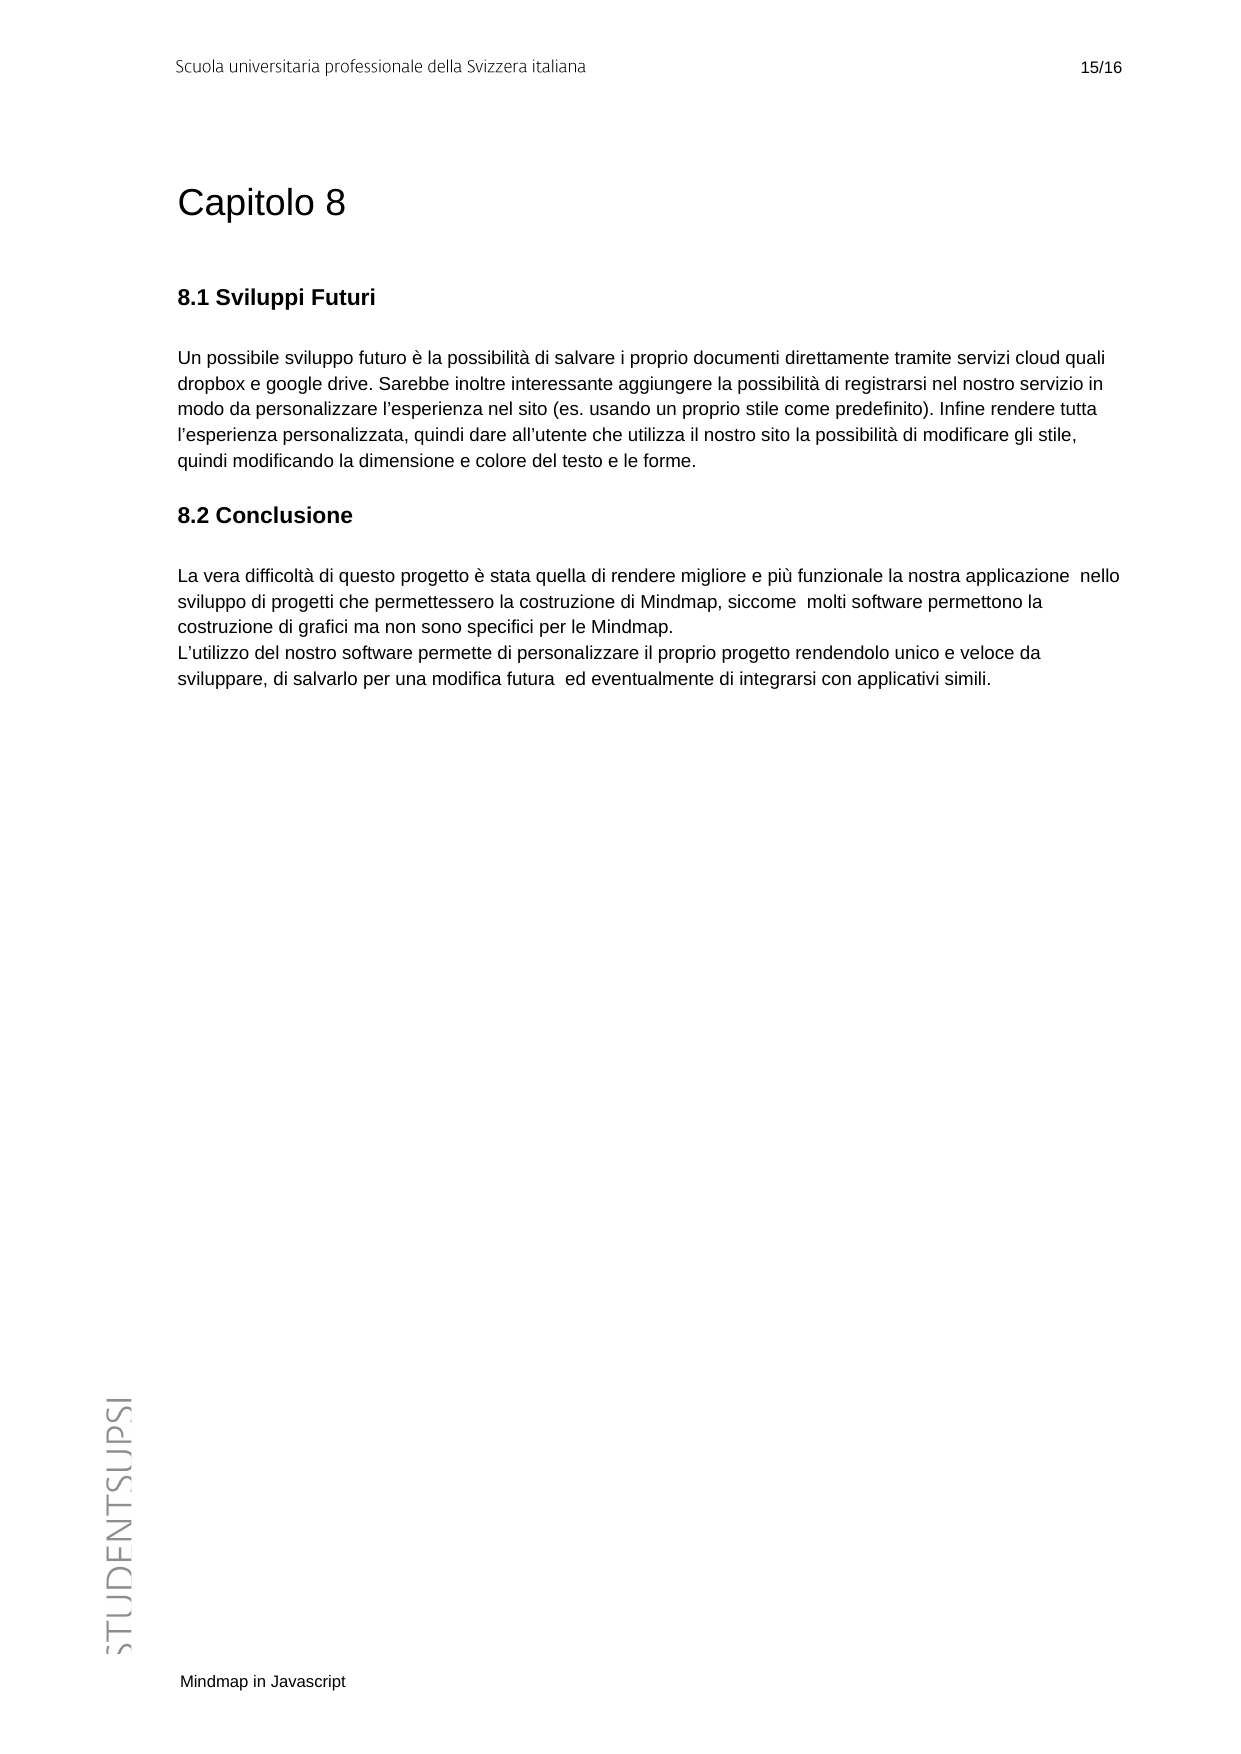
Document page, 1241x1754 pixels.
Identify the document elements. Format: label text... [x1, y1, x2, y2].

picture [168, 53, 602, 80]
text Capitolo 8 [177, 180, 1122, 223]
text Un possibile sviluppo futuro è la possibilità di salvare i proprio documenti direttamente tramite servizi cloud quali dropbox e google drive. Sarebbe inoltre interessante aggiungere la possibilità di registrarsi nel nostro servizio in modo da personalizzare l’esperienza nel sito (es. usando un proprio stile come predefinito). Infine rendere tutta l’esperienza personalizzata, quindi dare all’utente che utilizza il nostro sito la possibilità di modificare gli stile, quindi modificando la dimensione e colore del testo e le forme. [177, 347, 1122, 471]
text 8.2 Conclusione [177, 502, 1122, 528]
text La vera difficoltà di questo progetto è stata quella di rendere migliore e più funzionale la nostra applicazione nello sviluppo di progetti che permettessero la costruzione di Mindmap, siccome molti software permettono la costruzione di grafici ma non sono specifici per le Mindmap. [177, 565, 1122, 638]
text 8.1 Sviluppi Futuri [177, 283, 1122, 310]
text L’utilizzo del nostro software permette di personalizzare il proprio progetto rendendolo unico e veloce da sviluppare, di salvarlo per una modifica futura ed eventualmente di integrarsi con applicativi simili. [177, 642, 1122, 689]
picture [106, 1399, 132, 1654]
